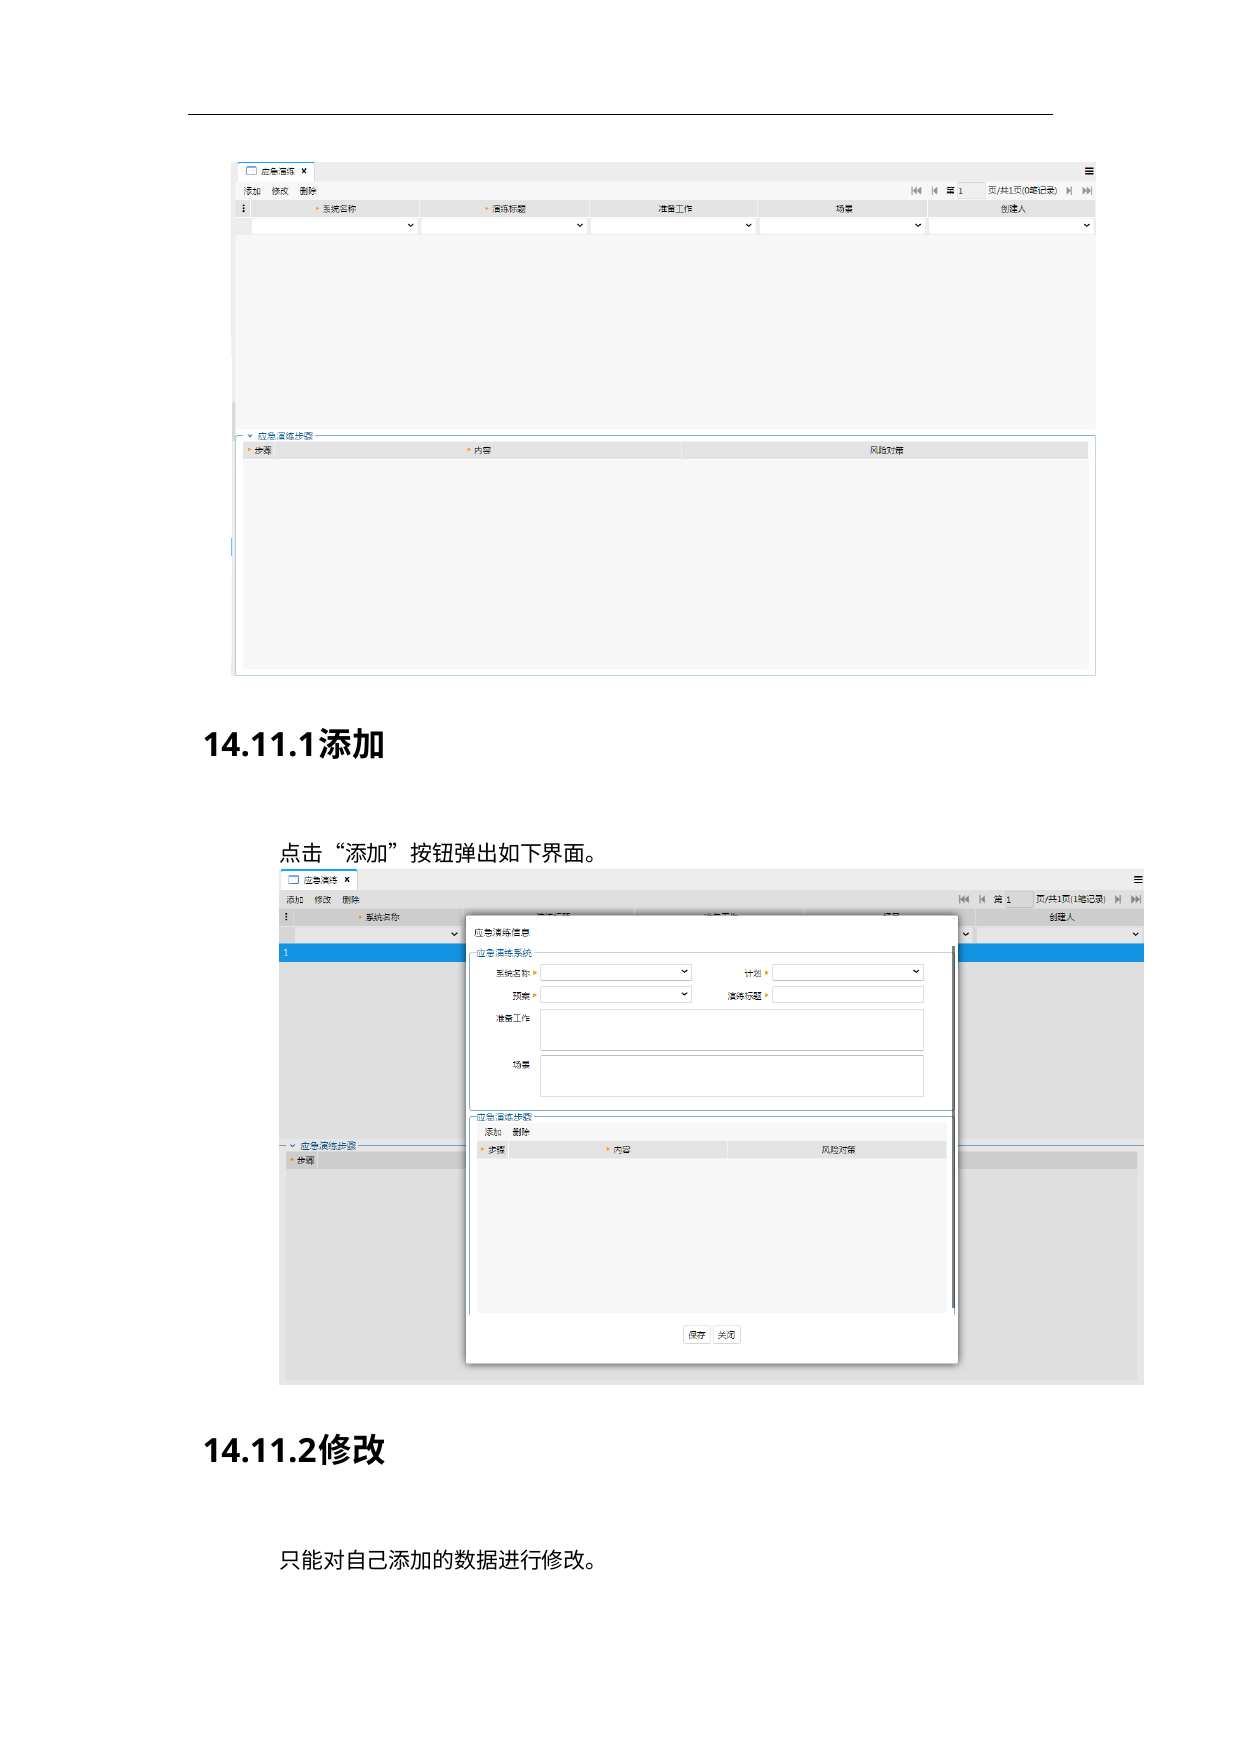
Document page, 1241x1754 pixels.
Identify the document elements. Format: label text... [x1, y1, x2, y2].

text 点击“添加”按钮弹出如下界面。 [187, 836, 1053, 868]
text 只能对自己添加的数据进行修改。 [187, 1542, 1053, 1575]
picture [279, 868, 1144, 1385]
subtitle 修改 [202, 1416, 1053, 1481]
picture [231, 162, 1096, 676]
subtitle 添加 [202, 709, 1053, 774]
